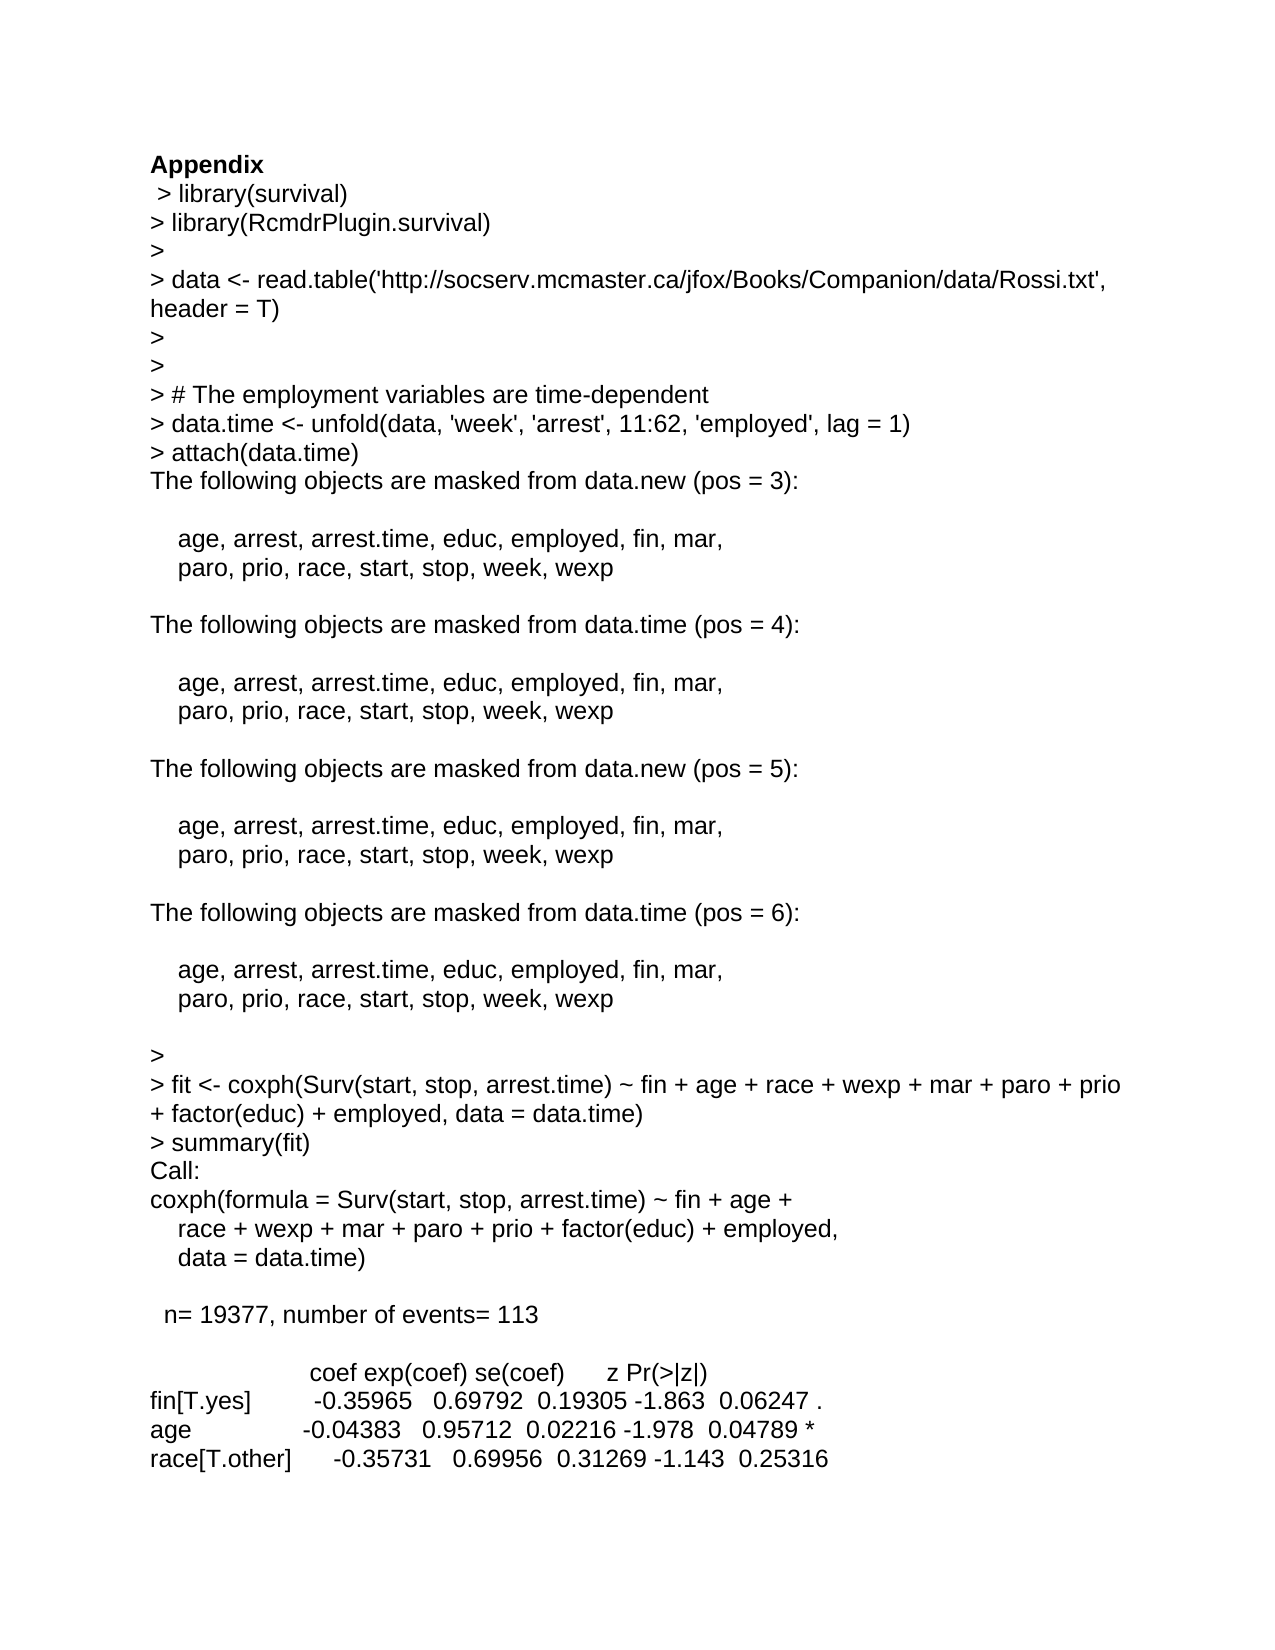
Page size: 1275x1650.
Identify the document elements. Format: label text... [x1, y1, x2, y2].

text age, arrest, arrest.time, educ, employed, fin, mar, [150, 955, 1125, 984]
text The following objects are masked from data.new (pos = 3): [150, 466, 1125, 495]
text > [150, 1041, 1125, 1070]
text fin[T.yes] -0.35965 0.69792 0.19305 -1.863 0.06247 . [150, 1386, 1125, 1415]
text paro, prio, race, start, stop, week, wexp [150, 552, 1125, 581]
text age, arrest, arrest.time, educ, employed, fin, mar, [150, 524, 1125, 552]
text coxph(formula = Surv(start, stop, arrest.time) ~ fin + age + [150, 1185, 1125, 1214]
text > library(survival) [150, 179, 1125, 207]
text coef exp(coef) se(coef) z Pr(>|z|) [150, 1357, 1125, 1386]
text > [150, 322, 1125, 351]
text age, arrest, arrest.time, educ, employed, fin, mar, [150, 811, 1125, 840]
text > attach(data.time) [150, 437, 1125, 466]
text paro, prio, race, start, stop, week, wexp [150, 696, 1125, 725]
text paro, prio, race, start, stop, week, wexp [150, 840, 1125, 869]
text Call: [150, 1156, 1125, 1185]
list Appendix [150, 150, 1125, 179]
text > [150, 236, 1125, 265]
text > library(RcmdrPlugin.survival) [150, 207, 1125, 236]
text race[T.other] -0.35731 0.69956 0.31269 -1.143 0.25316 [150, 1444, 1125, 1472]
text data = data.time) [150, 1242, 1125, 1271]
text age -0.04383 0.95712 0.02216 -1.978 0.04789 * [150, 1415, 1125, 1444]
text > data.time <- unfold(data, 'week', 'arrest', 11:62, 'employed', lag = 1) [150, 409, 1125, 437]
text > # The employment variables are time-dependent [150, 380, 1125, 409]
text The following objects are masked from data.time (pos = 6): [150, 897, 1125, 926]
text > data <- read.table('http://socserv.mcmaster.ca/jfox/Books/Companion/data/Rossi.txt', header = T) [150, 265, 1125, 322]
text race + wexp + mar + paro + prio + factor(educ) + employed, [150, 1214, 1125, 1242]
text age, arrest, arrest.time, educ, employed, fin, mar, [150, 667, 1125, 696]
text > [150, 351, 1125, 380]
text The following objects are masked from data.time (pos = 4): [150, 610, 1125, 639]
text paro, prio, race, start, stop, week, wexp [150, 984, 1125, 1012]
text The following objects are masked from data.new (pos = 5): [150, 754, 1125, 782]
text > summary(fit) [150, 1127, 1125, 1156]
text > fit <- coxph(Surv(start, stop, arrest.time) ~ fin + age + race + wexp + mar + paro + prio + factor(educ) + employed, data = data.time) [150, 1070, 1125, 1127]
text n= 19377, number of events= 113 [150, 1300, 1125, 1329]
